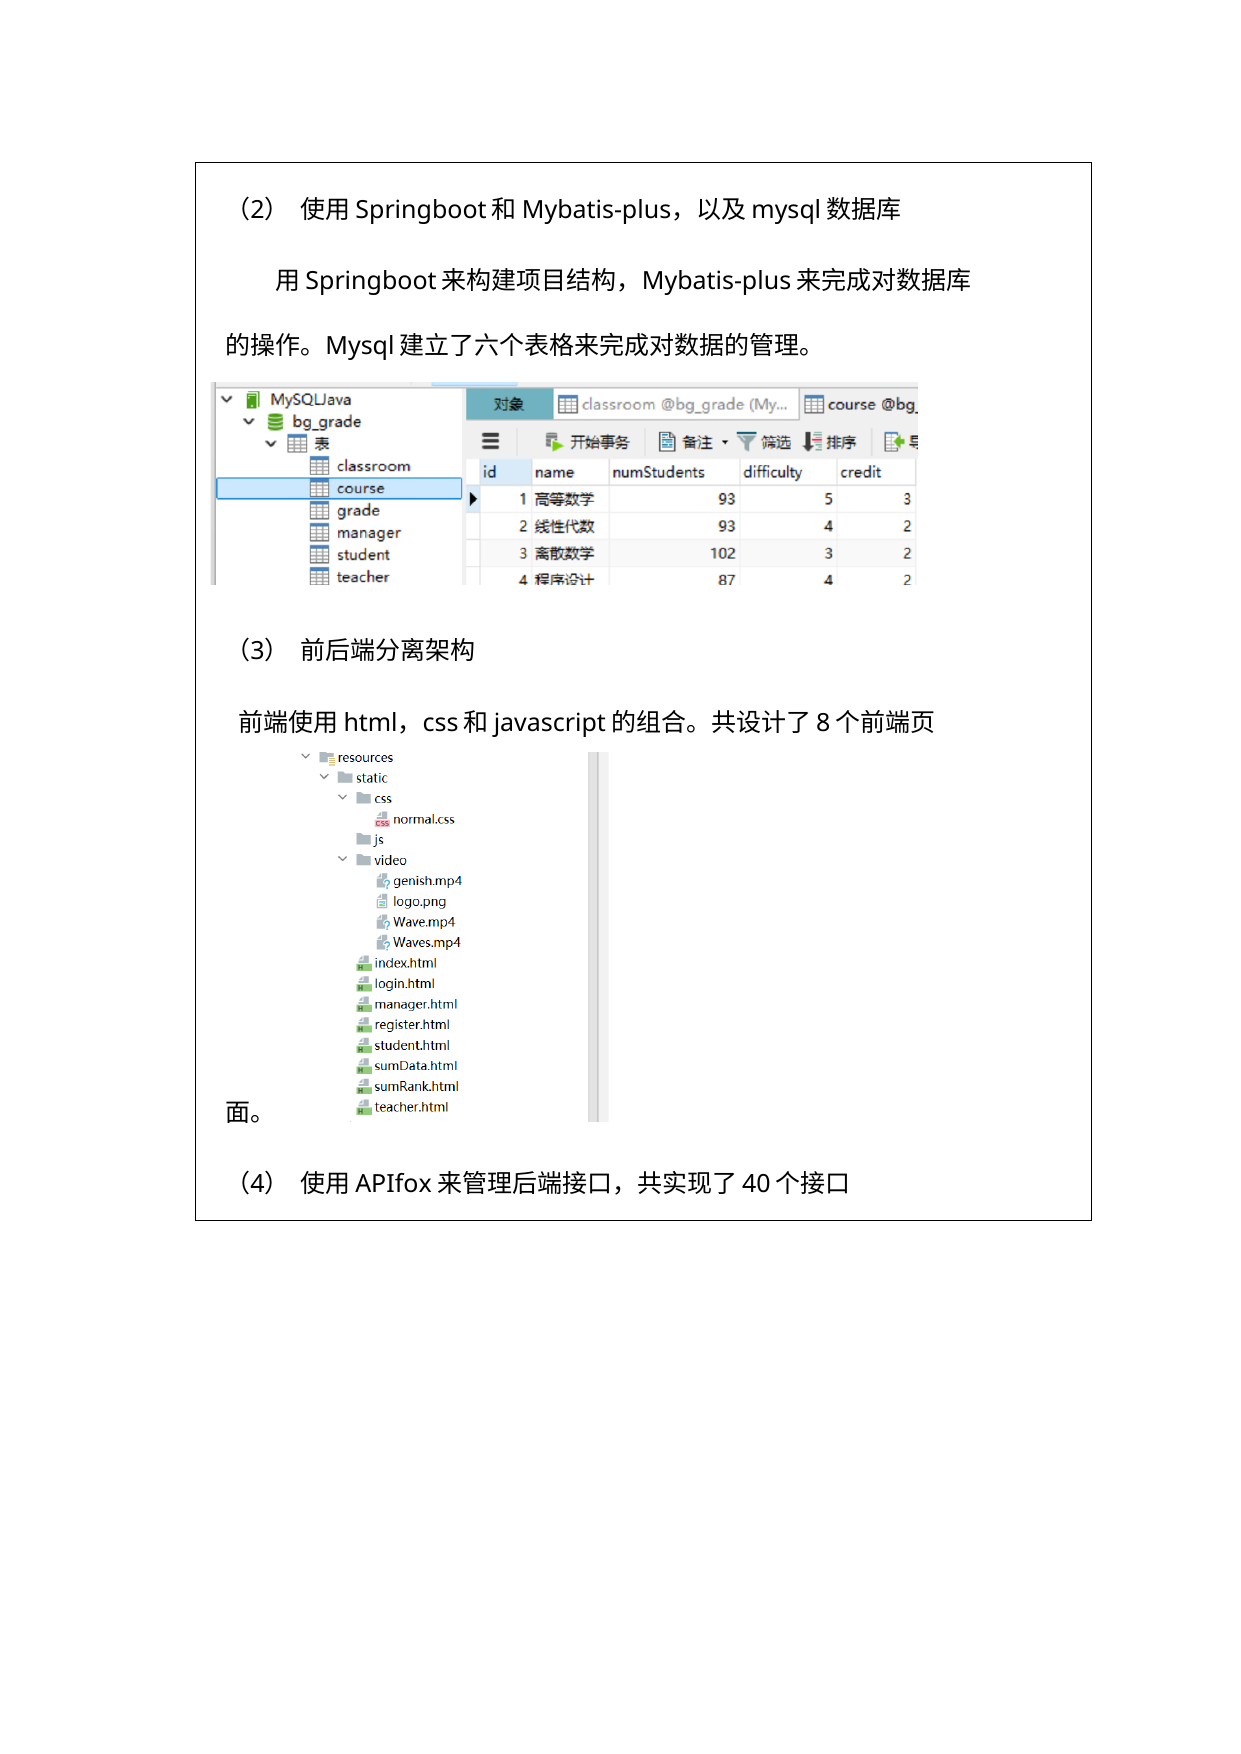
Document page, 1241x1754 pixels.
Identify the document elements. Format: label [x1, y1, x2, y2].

picture [210, 382, 918, 585]
table_cell [196, 163, 1091, 1220]
picture [275, 752, 609, 1122]
